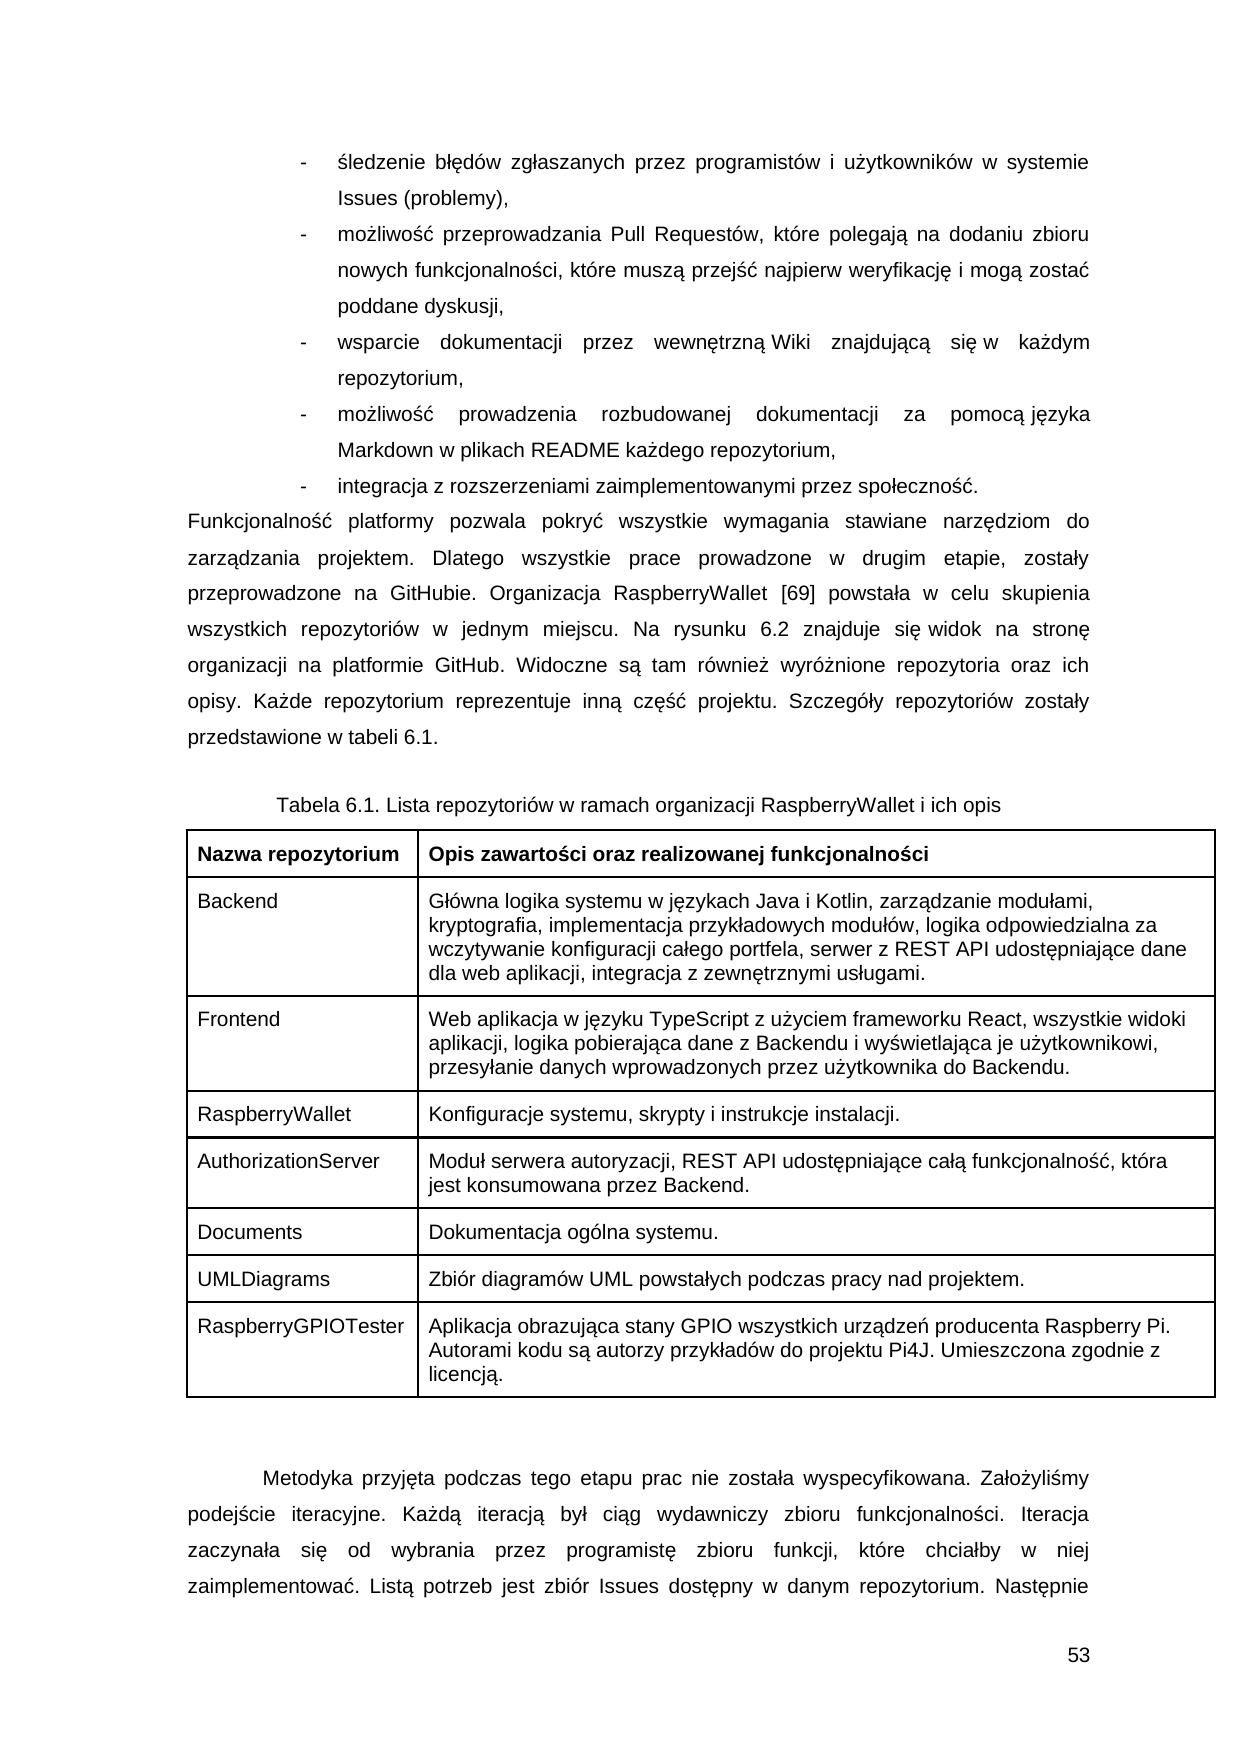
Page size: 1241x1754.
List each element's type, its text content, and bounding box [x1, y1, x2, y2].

table_cell UMLDiagrams [188, 1256, 417, 1301]
table_cell RaspberryGPIOTester [188, 1303, 417, 1396]
table_cell Backend [188, 878, 417, 995]
table_cell AuthorizationServer [188, 1139, 417, 1207]
list możliwość prowadzenia rozbudowanej dokumentacji za pomocą języka Markdown w plikach README każdego repozytorium, [300, 402, 1090, 461]
list wsparcie dokumentacji przez wewnętrzną Wiki znajdującą się w każdym repozytorium, [300, 330, 1090, 389]
text Funkcjonalność platformy pozwala pokryć wszystkie wymagania stawiane narzędziom do zarządzania projektem. Dlatego wszystkie prace prowadzone w drugim etapie, zostały przeprowadzone na GitHubie. Organizacja RaspberryWallet powstała w celu skupienia wszystkich repozytoriów w jednym miejscu. Na rysunku 6.2 znajduje się widok na stronę organizacji na platformie GitHub. Widoczne są tam również wyróżnione repozytoria oraz ich opisy. Każde repozytorium reprezentuje inną część projektu. Szczegóły repozytoriów zostały przedstawione w tabeli 6.1. [187, 509, 1090, 749]
table_cell Frontend [188, 997, 417, 1089]
table_header Opis zawartości oraz realizowanej funkcjonalności [419, 831, 1214, 876]
table_cell Web aplikacja w języku TypeScript z użyciem frameworku React, wszystkie widoki aplikacji, logika pobierająca dane z Backendu i wyświetlająca je użytkownikowi, przesyłanie danych wprowadzonych przez użytkownika do Backendu. [419, 997, 1214, 1089]
table_cell Documents [188, 1209, 417, 1254]
table_cell Aplikacja obrazująca stany GPIO wszystkich urządzeń producenta Raspberry Pi. Autorami kodu są autorzy przykładów do projektu Pi4J. Umieszczona zgodnie z licencją. [419, 1303, 1214, 1396]
table_header Nazwa repozytorium [188, 831, 417, 876]
table_cell Dokumentacja ogólna systemu. [419, 1209, 1214, 1254]
list śledzenie błędów zgłaszanych przez programistów i użytkowników w systemie Issues (problemy), [300, 150, 1090, 210]
text Tabela 6.1. Lista repozytoriów w ramach organizacji RaspberryWallet i ich opis [187, 793, 1090, 817]
list możliwość przeprowadzania Pull Requestów, które polegają na dodaniu zbioru nowych funkcjonalności, które muszą przejść najpierw weryfikację i mogą zostać poddane dyskusji, [300, 222, 1090, 318]
table_cell Główna logika systemu w językach Java i Kotlin, zarządzanie modułami, kryptografia, implementacja przykładowych modułów, logika odpowiedzialna za wczytywanie konfiguracji całego portfela, serwer z REST API udostępniające dane dla web aplikacji, integracja z zewnętrznymi usługami. [419, 878, 1214, 995]
table_cell Moduł serwera autoryzacji, REST API udostępniające całą funkcjonalność, która jest konsumowana przez Backend. [419, 1139, 1214, 1207]
list integracja z rozszerzeniami zaimplementowanymi przez społeczność. [300, 473, 1090, 497]
table_cell Konfiguracje systemu, skrypty i instrukcje instalacji. [419, 1092, 1214, 1136]
table_cell RaspberryWallet [188, 1092, 417, 1136]
table_cell Zbiór diagramów UML powstałych podczas pracy nad projektem. [419, 1256, 1214, 1301]
